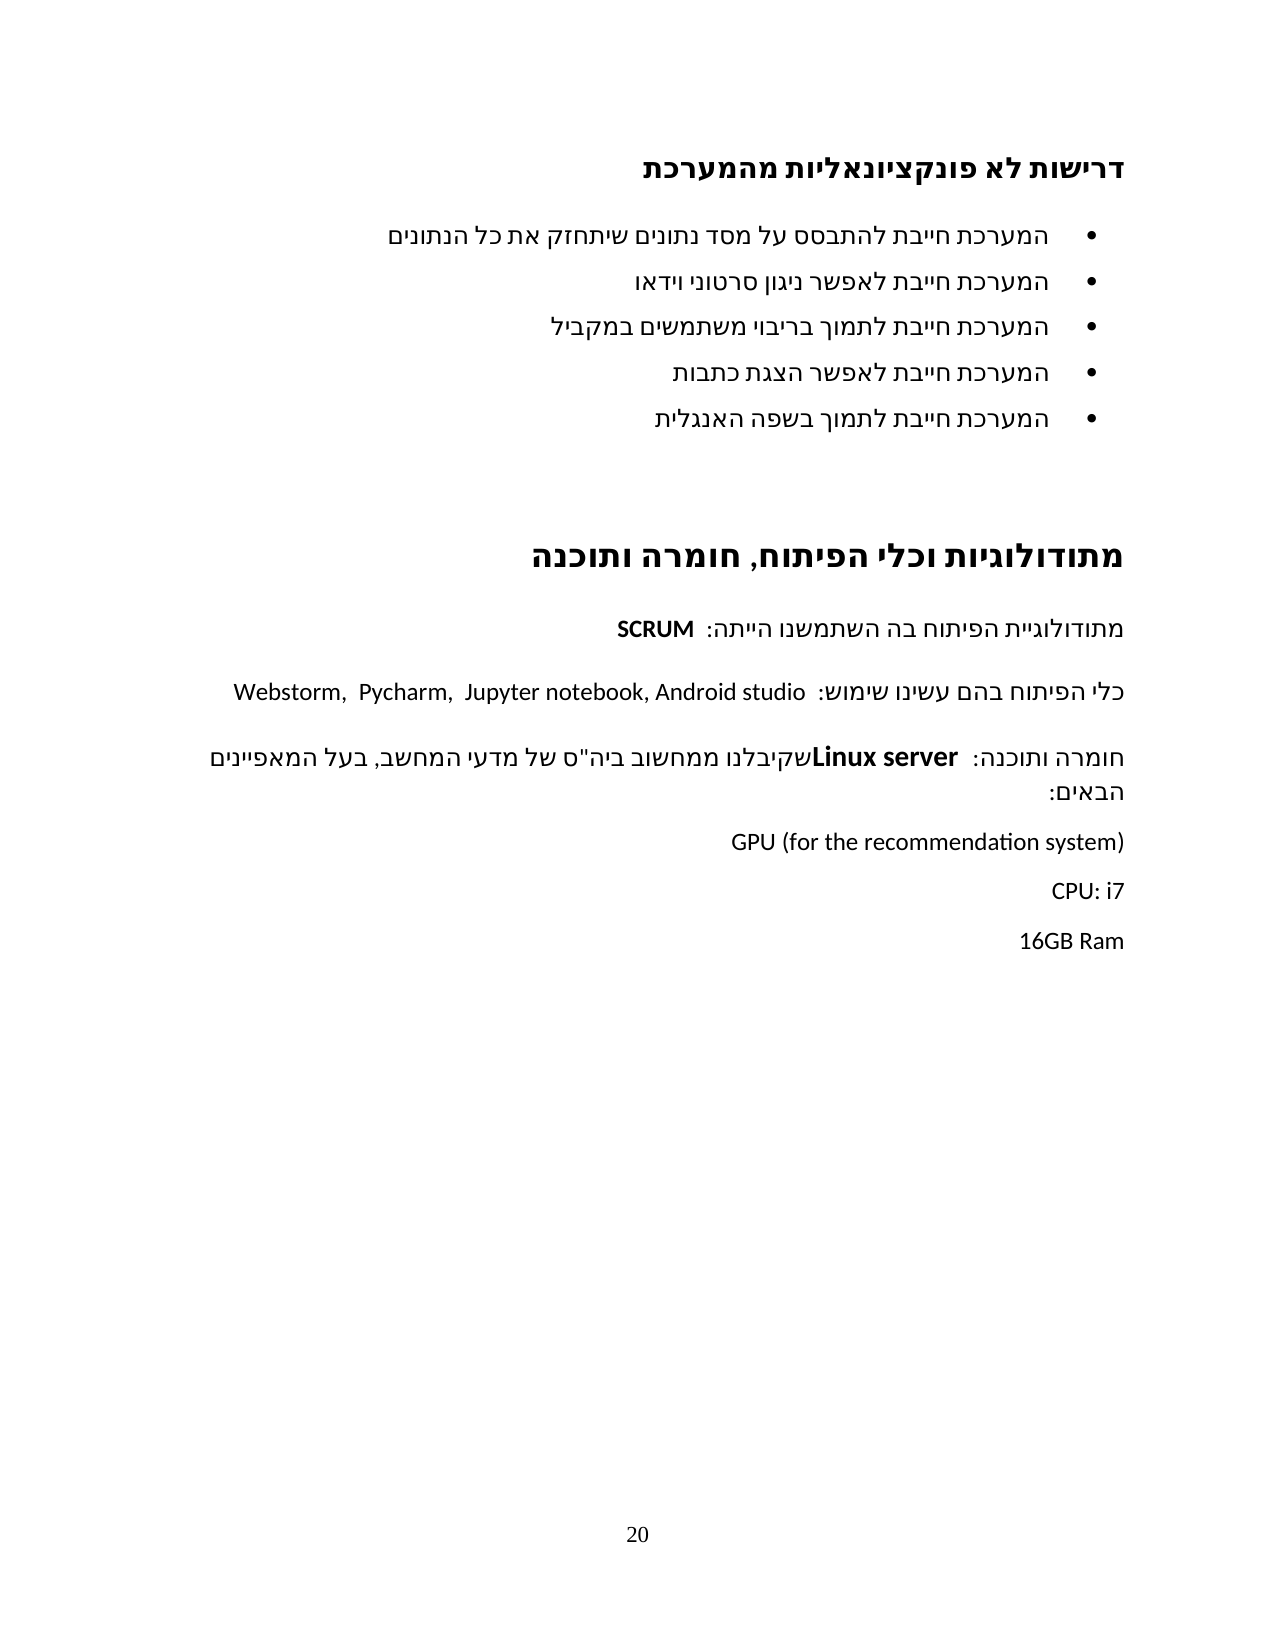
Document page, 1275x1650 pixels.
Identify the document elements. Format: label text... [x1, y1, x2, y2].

text מתודולוגיית הפיתוח בה השתמשנו הייתה: SCRUM [150, 613, 1125, 644]
list המערכת חייבת לאפשר ניגון סרטוני וידאו [150, 266, 1087, 296]
list המערכת חייבת לאפשר הצגת כתבות [150, 357, 1087, 388]
text CPU: i7 [150, 875, 1125, 906]
text חומרה ותוכנה: Linux serverשקיבלנו ממחשוב ביה"ס של מדעי המחשב, בעל המאפיינים הבאים: [150, 738, 1125, 807]
list המערכת חייבת להתבסס על מסד נתונים שיתחזק את כל הנתונים [150, 220, 1087, 251]
text 16GB Ram [150, 925, 1125, 955]
list המערכת חייבת לתמוך בריבוי משתמשים במקביל [150, 312, 1087, 342]
list המערכת חייבת לתמוך בשפה האנגלית [150, 403, 1087, 433]
text GPU (for the recommendation system) [150, 826, 1125, 856]
text מתודולוגיות וכלי הפיתוח, חומרה ותוכנה [150, 536, 1125, 576]
text דרישות לא פונקציונאליות מהמערכת [150, 150, 1125, 186]
text כלי הפיתוח בהם עשינו שימוש: Webstorm, Pycharm, Jupyter notebook, Android studio [150, 676, 1125, 706]
